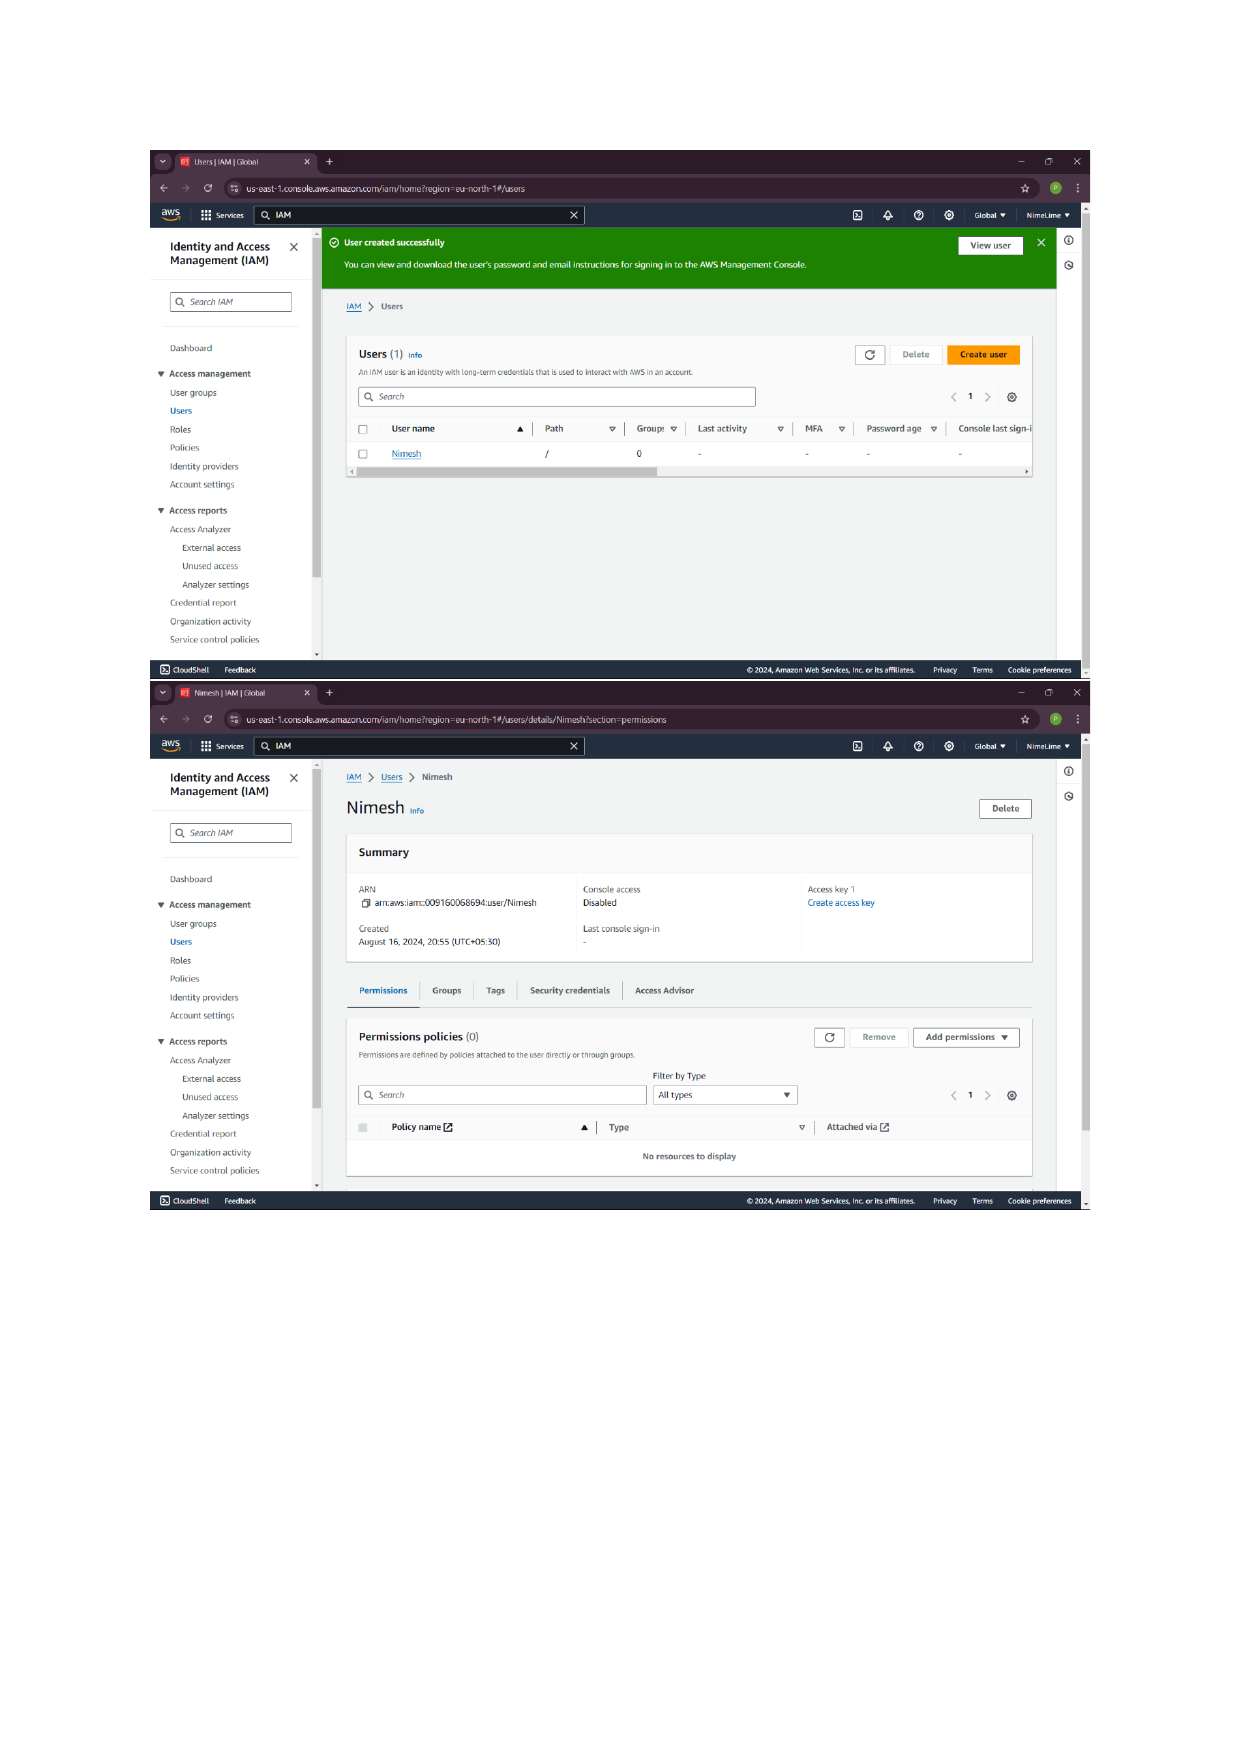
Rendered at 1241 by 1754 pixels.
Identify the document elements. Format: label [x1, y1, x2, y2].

picture [150, 150, 1091, 679]
picture [150, 681, 1091, 1210]
